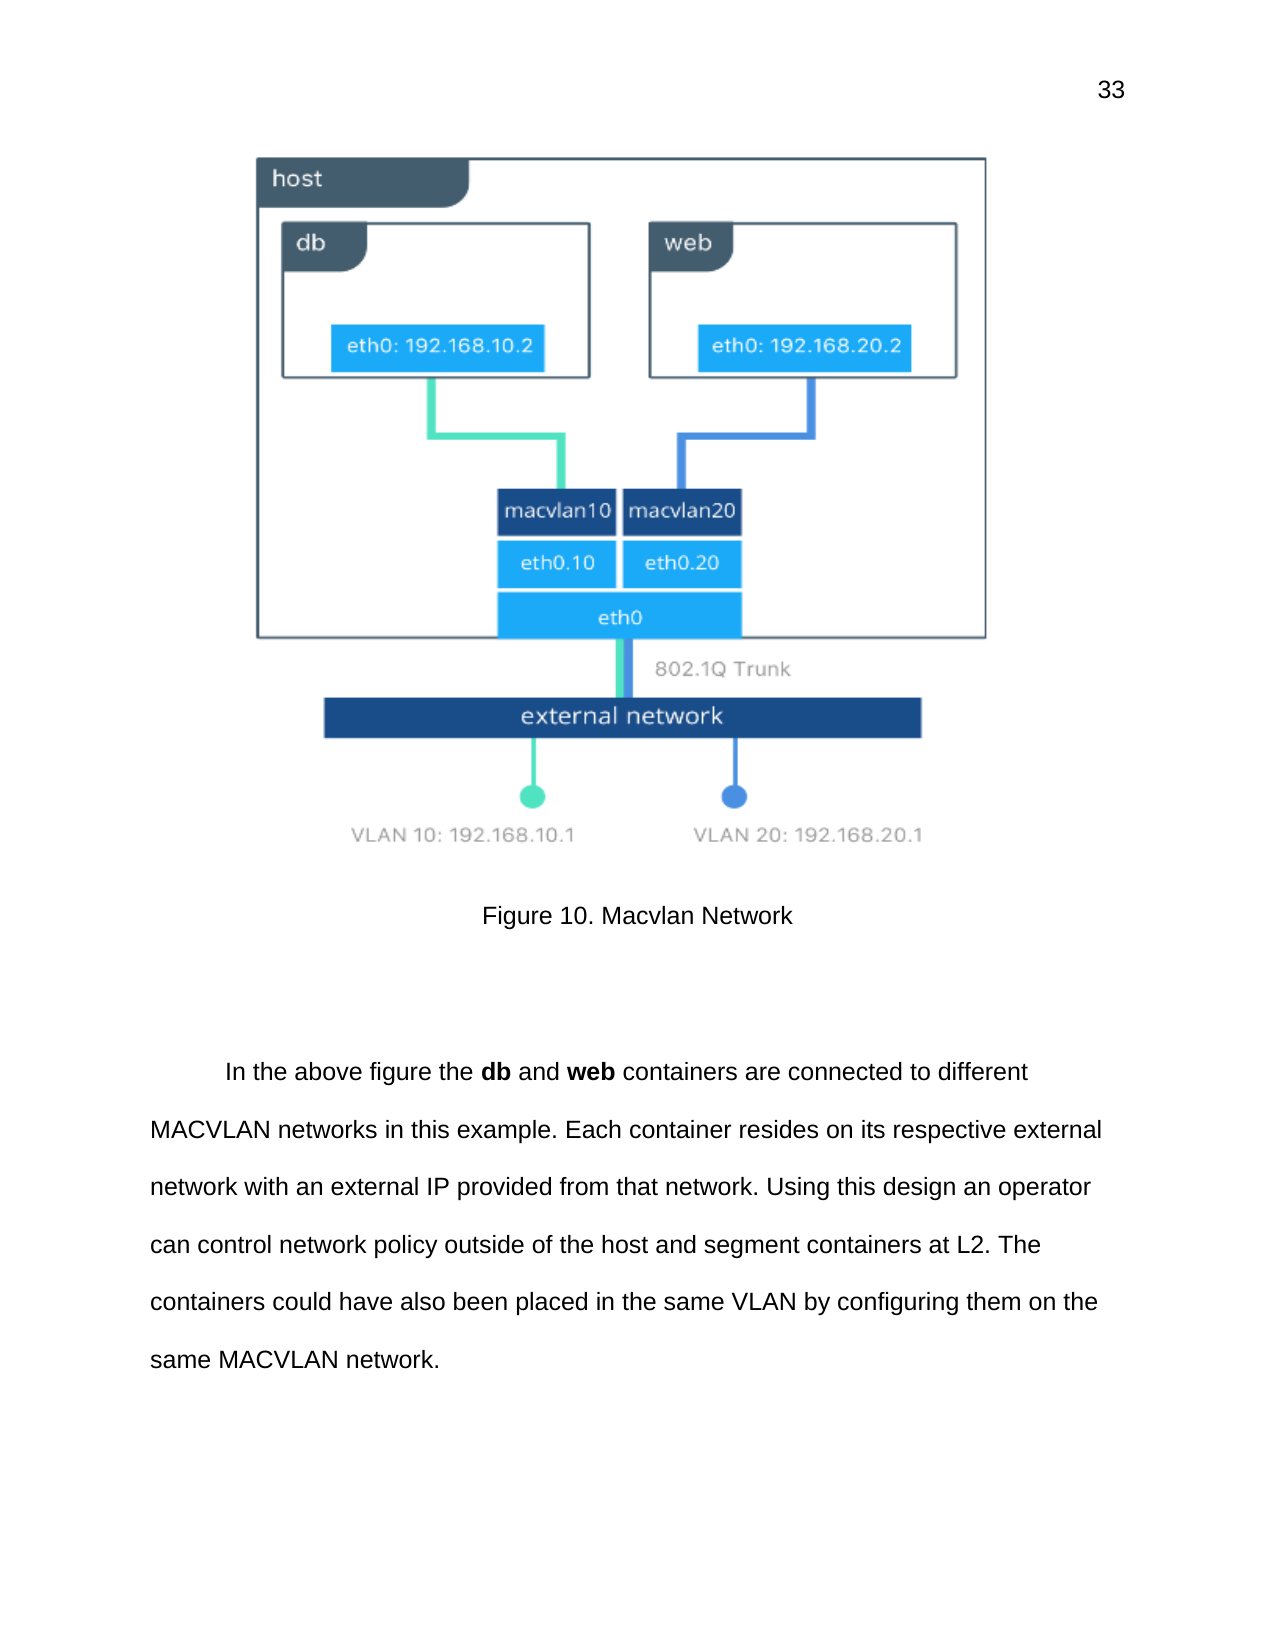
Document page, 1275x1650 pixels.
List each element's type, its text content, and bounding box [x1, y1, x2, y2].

picture [247, 150, 996, 852]
text Figure 10. Macvlan Network [150, 901, 1125, 930]
text In the above figure the db and web containers are connected to different MACVLAN networks in this example. Each container resides on its respective external network with an external IP provided from that network. Using this design an operator can control network policy outside of the host and segment containers at L2. The containers could have also been placed in the same VLAN by configuring them on the same MACVLAN network. [150, 1057, 1125, 1373]
